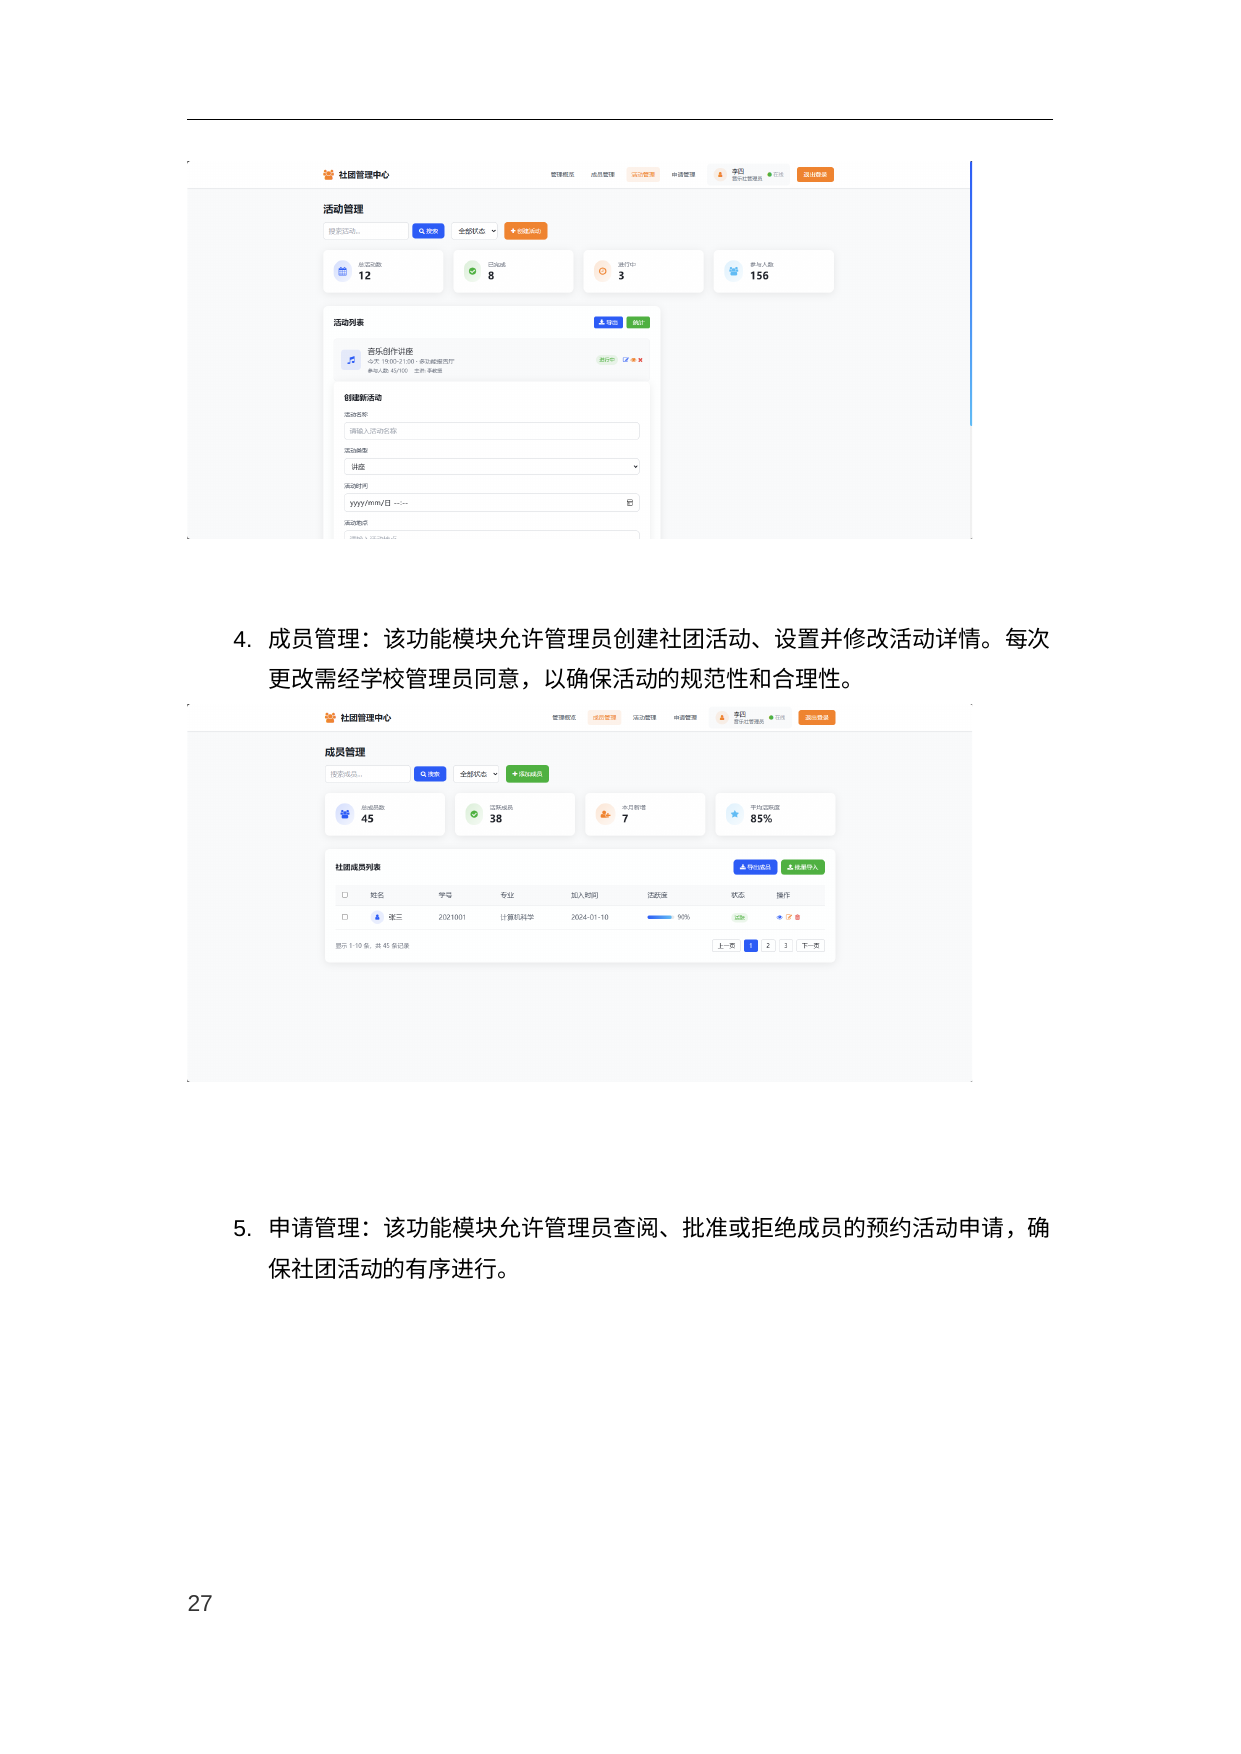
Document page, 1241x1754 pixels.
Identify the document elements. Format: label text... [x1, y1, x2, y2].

picture [187, 704, 973, 1082]
list 成员管理：该功能模块允许管理员创建社团活动、设置并修改活动详情。每次更改需经学校管理员同意，以确保活动的规范性和合理性。 [233, 617, 1053, 698]
picture [187, 161, 973, 539]
list 申请管理：该功能模块允许管理员查阅、批准或拒绝成员的预约活动申请，确保社团活动的有序进行。 [233, 1207, 1053, 1287]
